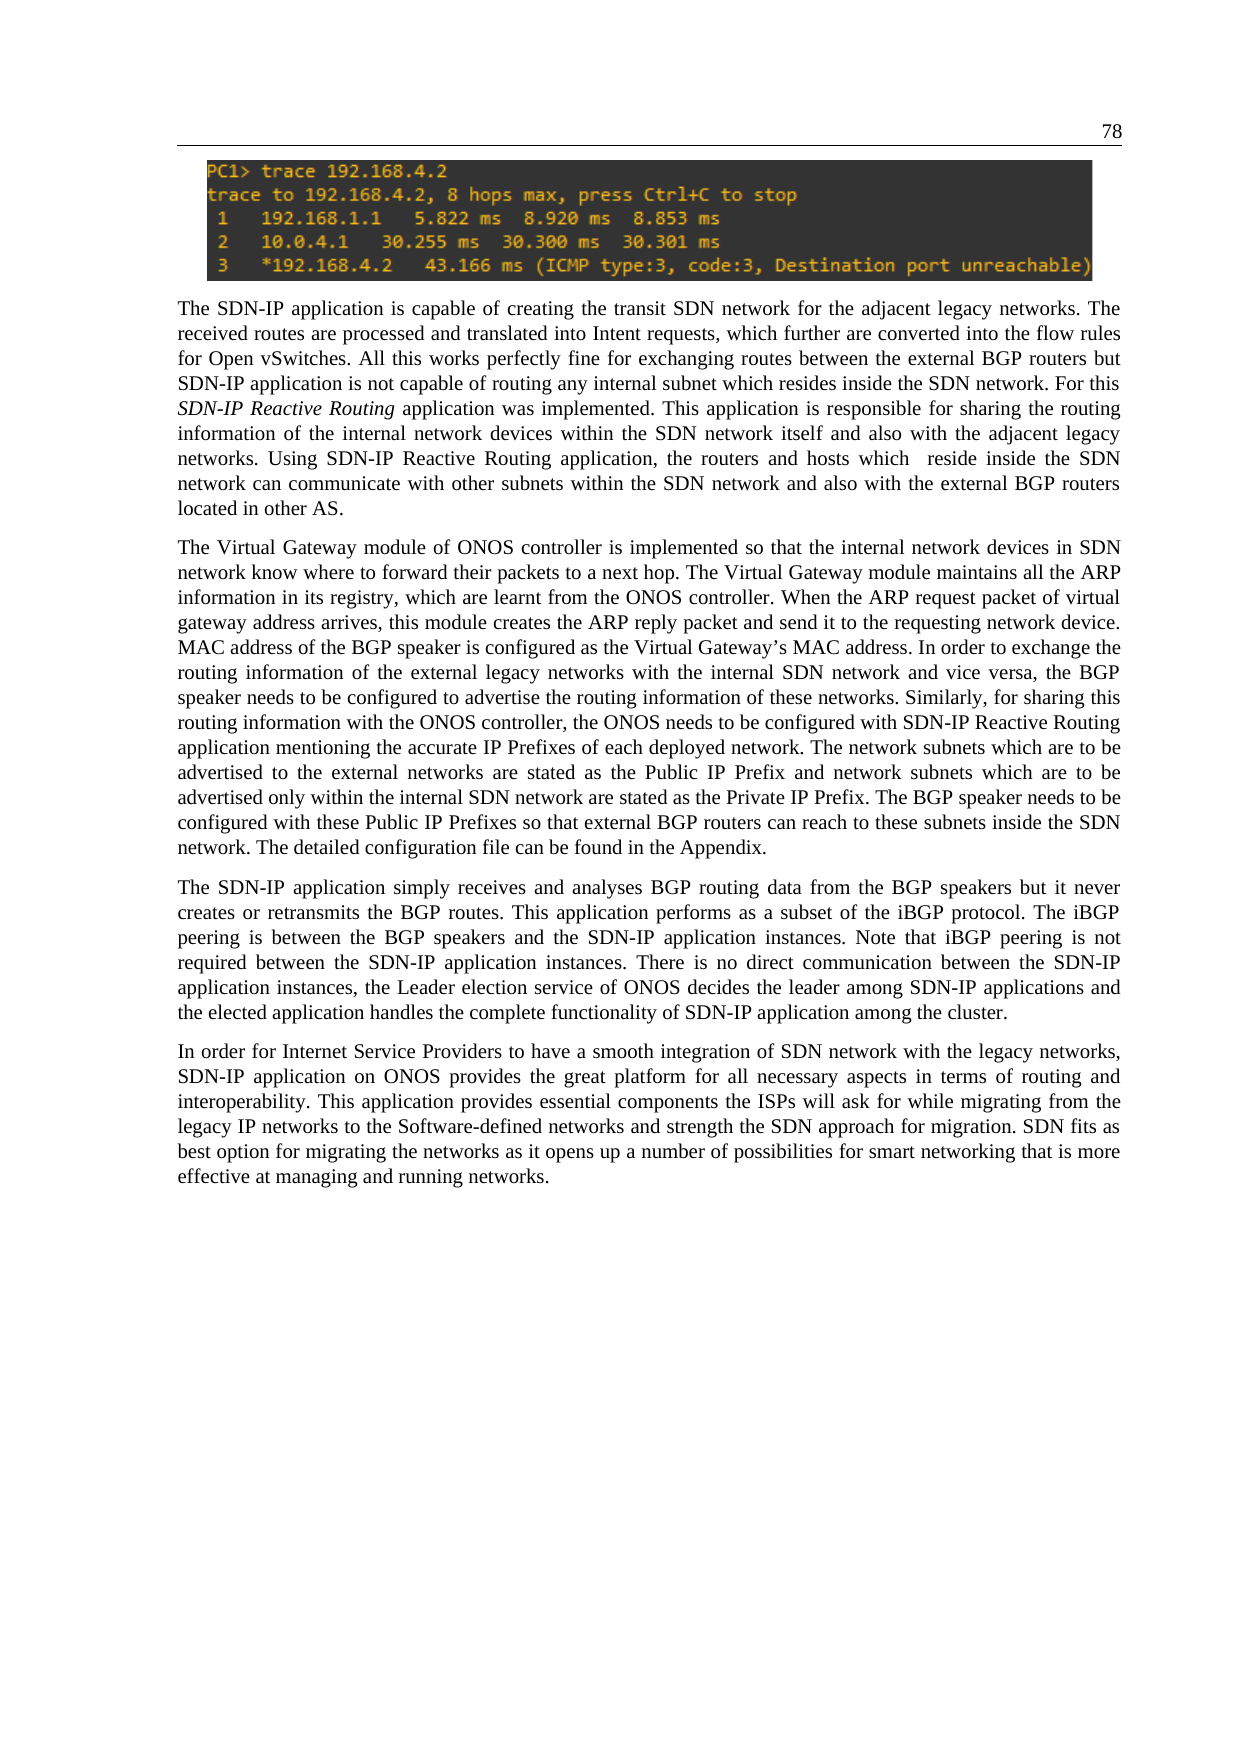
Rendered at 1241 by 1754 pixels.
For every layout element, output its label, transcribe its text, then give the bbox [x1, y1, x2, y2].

text In order for Internet Service Providers to have a smooth integration of SDN network with the legacy networks, SDN-IP application on ONOS provides the great platform for all necessary aspects in terms of routing and interoperability. This application provides essential components the ISPs will ask for while migrating from the legacy IP networks to the Software-defined networks and strength the SDN approach for migration. SDN fits as best option for migrating the networks as it opens up a number of possibilities for smart networking that is more effective at managing and running networks. [177, 1038, 1122, 1188]
text The Virtual Gateway module of ONOS controller is implemented so that the internal network devices in SDN network know where to forward their packets to a next hop. The Virtual Gateway module maintains all the ARP information in its registry, which are learnt from the ONOS controller. When the ARP request packet of virtual gateway address arrives, this module creates the ARP reply packet and send it to the requesting network device. MAC address of the BGP speaker is configured as the Virtual Gateway’s MAC address. In order to exchange the routing information of the external legacy networks with the internal SDN network and vice versa, the BGP speaker needs to be configured to advertise the routing information of these networks. Similarly, for sharing this routing information with the ONOS controller, the ONOS needs to be configured with SDN-IP Reactive Routing application mentioning the accurate IP Prefixes of each deployed network. The network subnets which are to be advertised to the external networks are stated as the Public IP Prefix and network subnets which are to be advertised only within the internal SDN network are stated as the Private IP Prefix. The BGP speaker needs to be configured with these Public IP Prefixes so that external BGP routers can reach to these subnets inside the SDN network. The detailed configuration file can be found in the Appendix. [177, 534, 1122, 859]
text The SDN-IP application simply receives and analyses BGP routing data from the BGP speakers but it never creates or retransmits the BGP routes. This application performs as a subset of the iBGP protocol. The iBGP peering is between the BGP speakers and the SDN-IP application instances. Note that iBGP peering is not required between the SDN-IP application instances. There is no direct communication between the SDN-IP application instances, the Leader election service of ONOS decides the leader among SDN-IP applications and the elected application handles the complete functionality of SDN-IP application among the cluster. [177, 874, 1122, 1024]
text The SDN-IP application is capable of creating the transit SDN network for the adjacent legacy networks. The received routes are processed and translated into Intent requests, which further are converted into the flow rules for Open vSwitches. All this works perfectly fine for exchanging routes between the external BGP routers but SDN-IP application is not capable of routing any internal subnet which resides inside the SDN network. For this SDN-IP Reactive Routing application was implemented. This application is responsible for sharing the routing information of the internal network devices within the SDN network itself and also with the adjacent legacy networks. Using SDN-IP Reactive Routing application, the routers and hosts which reside inside the SDN network can communicate with other subnets within the SDN network and also with the external BGP routers located in other AS. [177, 294, 1122, 519]
picture [207, 160, 1093, 281]
